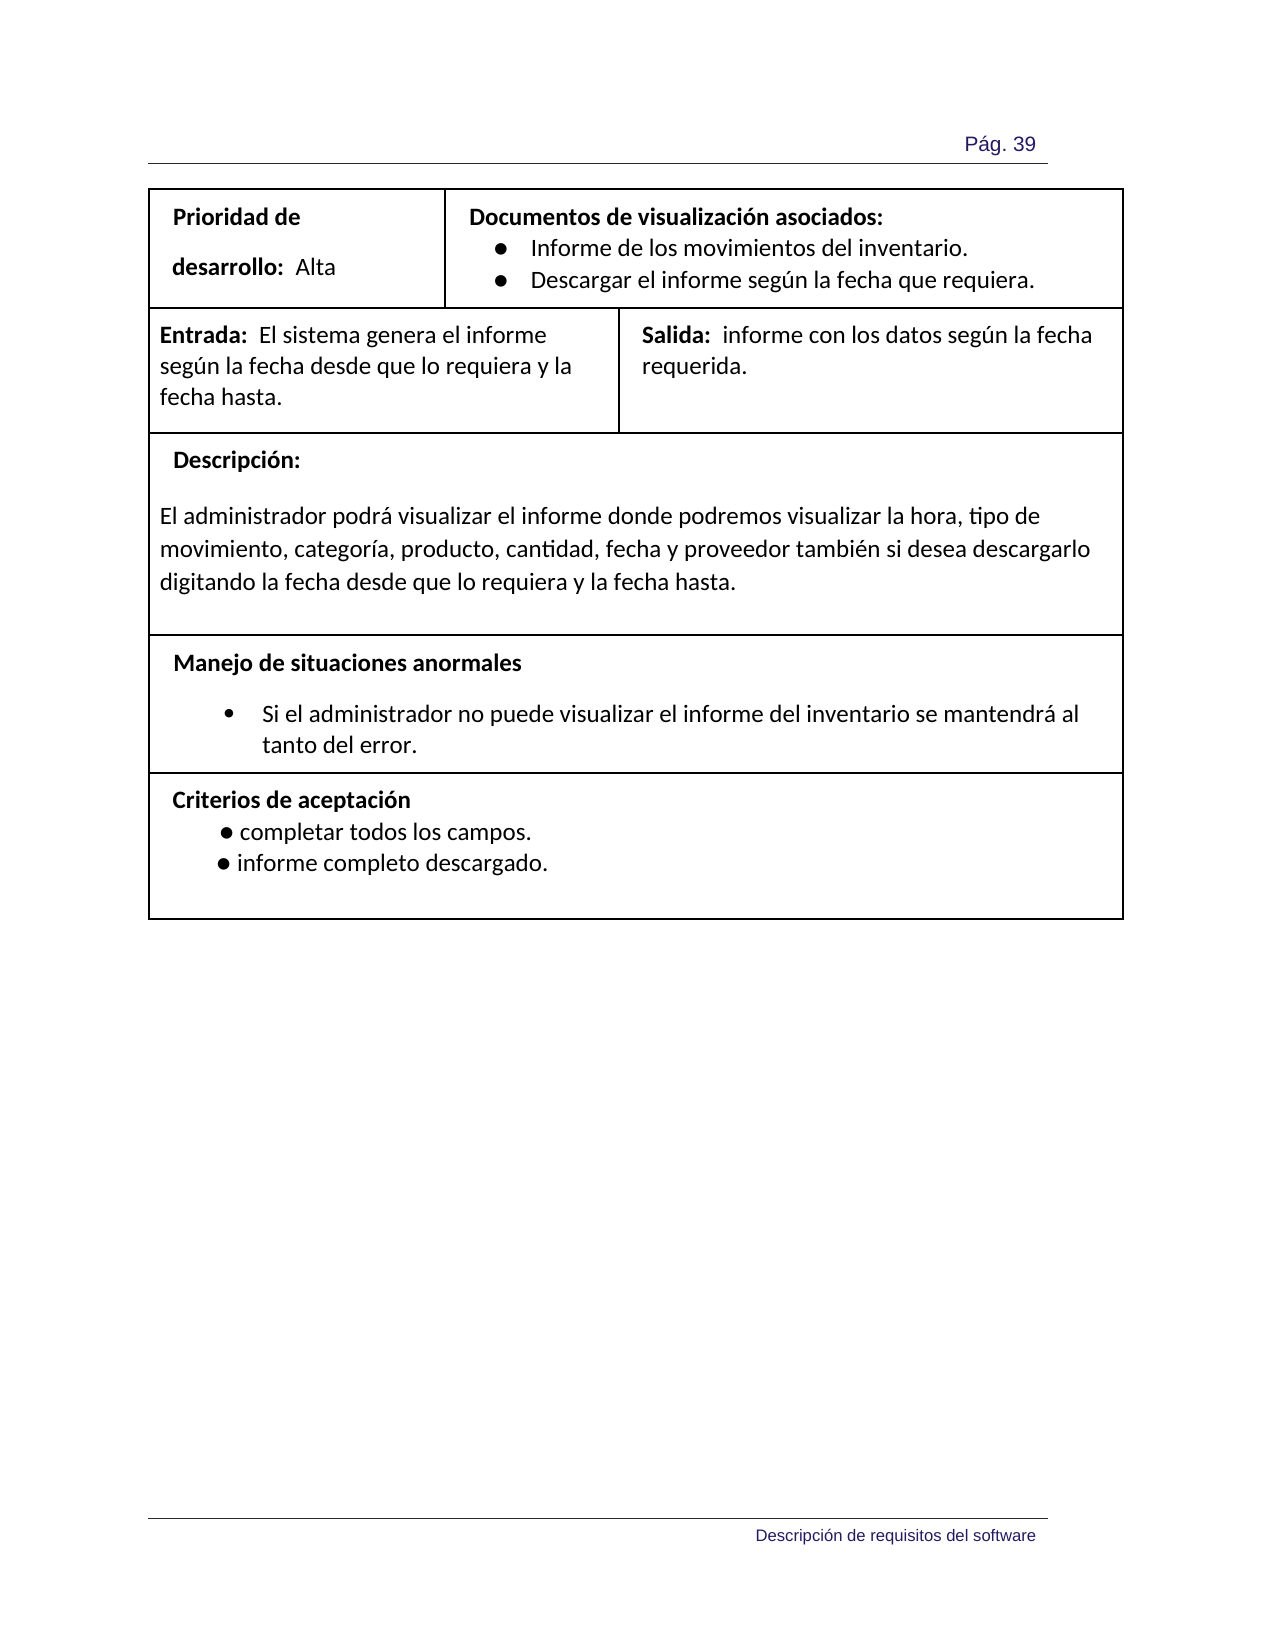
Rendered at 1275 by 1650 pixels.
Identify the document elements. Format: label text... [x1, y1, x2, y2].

table_cell Descripción: El administrador podrá visualizar el informe donde podremos visualizar la hora, tipo de movimiento, categoría, producto, cantidad, fecha y proveedor también si desea descargarlo digitando la fecha desde que lo requiera y la fecha hasta. [150, 434, 1122, 634]
table_cell Entrada: El sistema genera el informe según la fecha desde que lo requiera y la fecha hasta. [150, 309, 618, 432]
table_cell Salida: informe con los datos según la fecha requerida. [620, 309, 1122, 432]
table_cell Manejo de situaciones anormales Si el administrador no puede visualizar el informe del inventario se mantendrá al tanto del error. [150, 636, 1122, 772]
table_cell Prioridad de desarrollo: Alta [150, 190, 444, 307]
table_cell Criterios de aceptación ● completar todos los campos. ● informe completo descargado. [150, 774, 1122, 918]
table_cell Documentos de visualización asociados: Informe de los movimientos del inventario. Descargar el informe según la fecha que requiera. [446, 190, 1122, 307]
